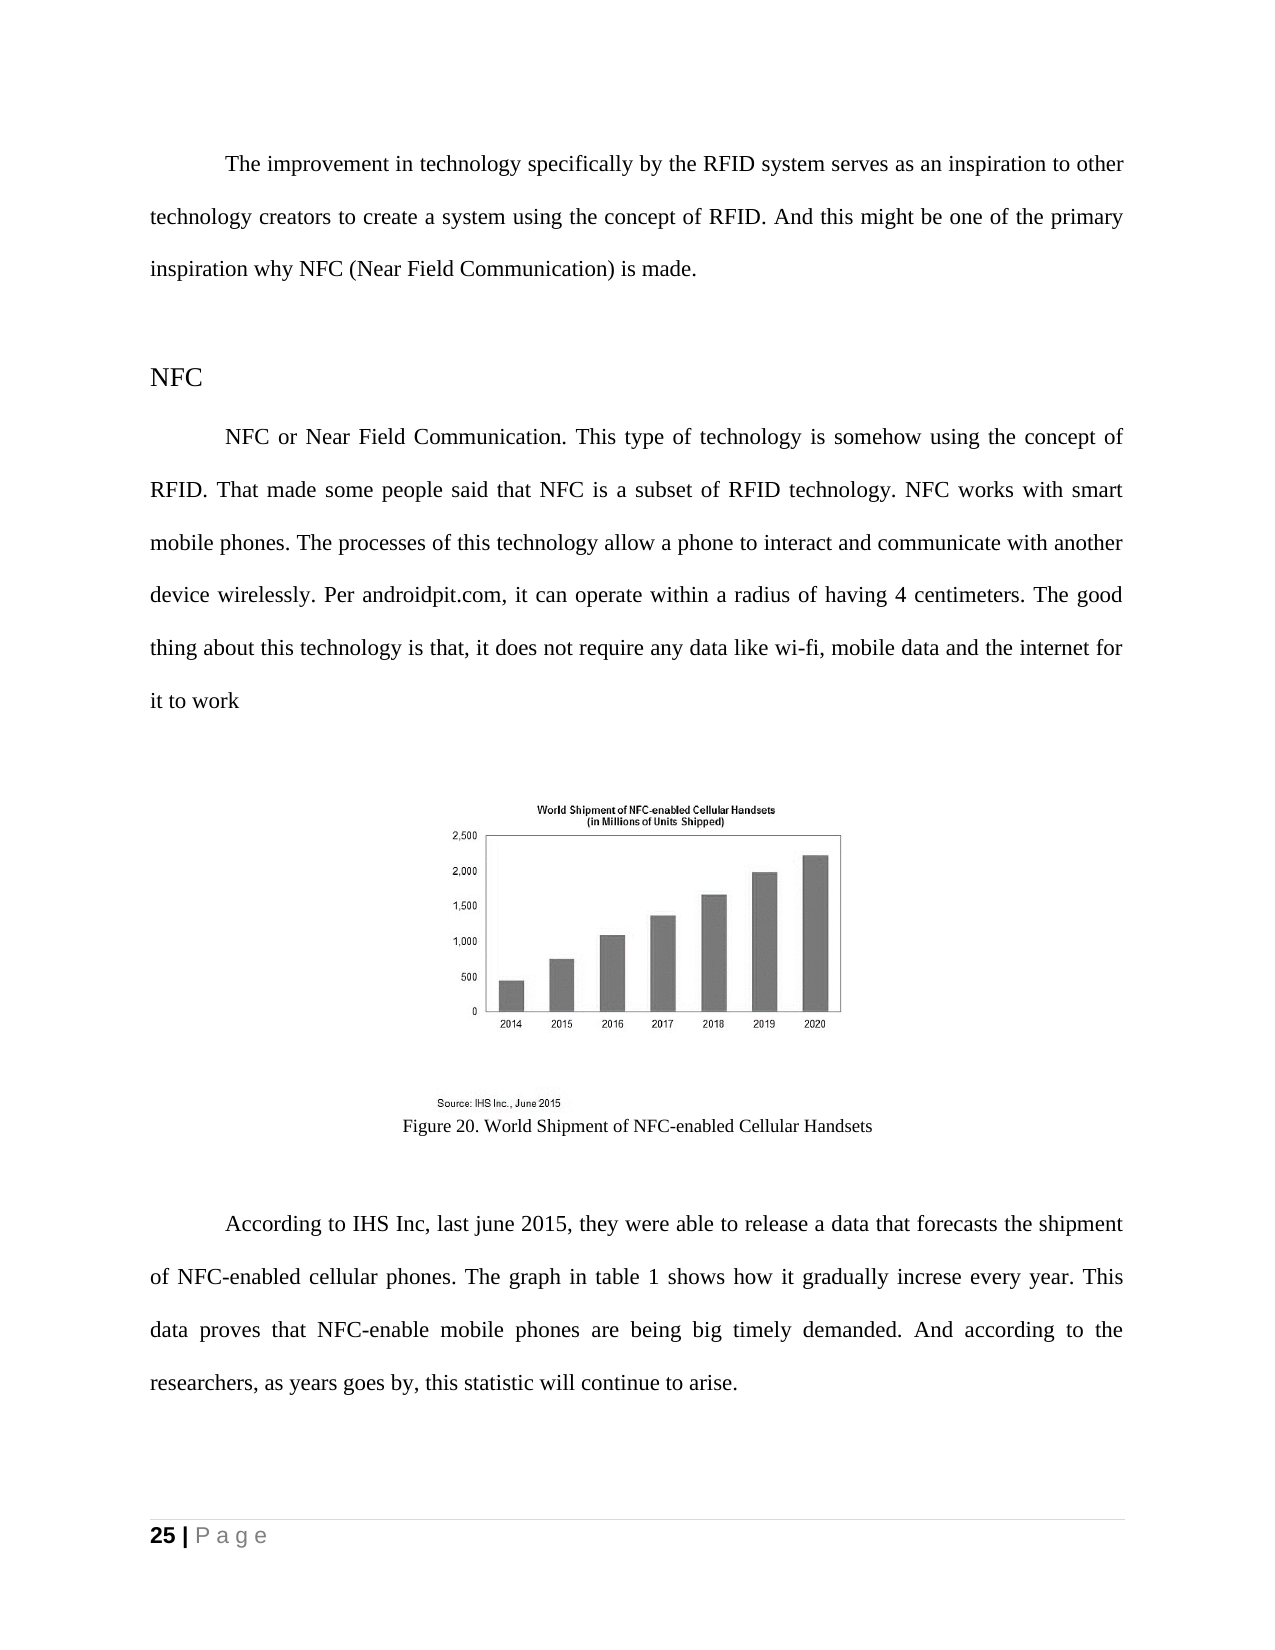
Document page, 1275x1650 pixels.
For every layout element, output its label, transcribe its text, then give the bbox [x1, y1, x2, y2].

text According to IHS Inc, last june 2015, they were able to release a data that forecasts the shipment of NFC-enabled cellular phones. The graph in table 1 shows how it gradually increse every year. This data proves that NFC-enable mobile phones are being big timely demanded. And according to the researchers, as years goes by, this statistic will continue to arise. [150, 1210, 1125, 1395]
subtitle NFC [150, 361, 1125, 392]
text Figure 20. World Shipment of NFC-enabled Cellular Handsets [150, 1115, 1125, 1137]
picture [424, 791, 851, 1116]
text The improvement in technology specifically by the RFID system serves as an inspiration to other technology creators to create a system using the concept of RFID. And this might be one of the primary inspiration why NFC (Near Field Communication) is made. [150, 150, 1125, 282]
text NFC or Near Field Communication. This type of technology is somehow using the concept of RFID. That made some people said that NFC is a subset of RFID technology. NFC works with smart mobile phones. The processes of this technology allow a phone to interact and communicate with another device wirelessly. Per androidpit.com, it can operate within a radius of having 4 centimeters. The good thing about this technology is that, it does not require any data like wi-fi, mobile data and the internet for it to work [150, 423, 1125, 713]
